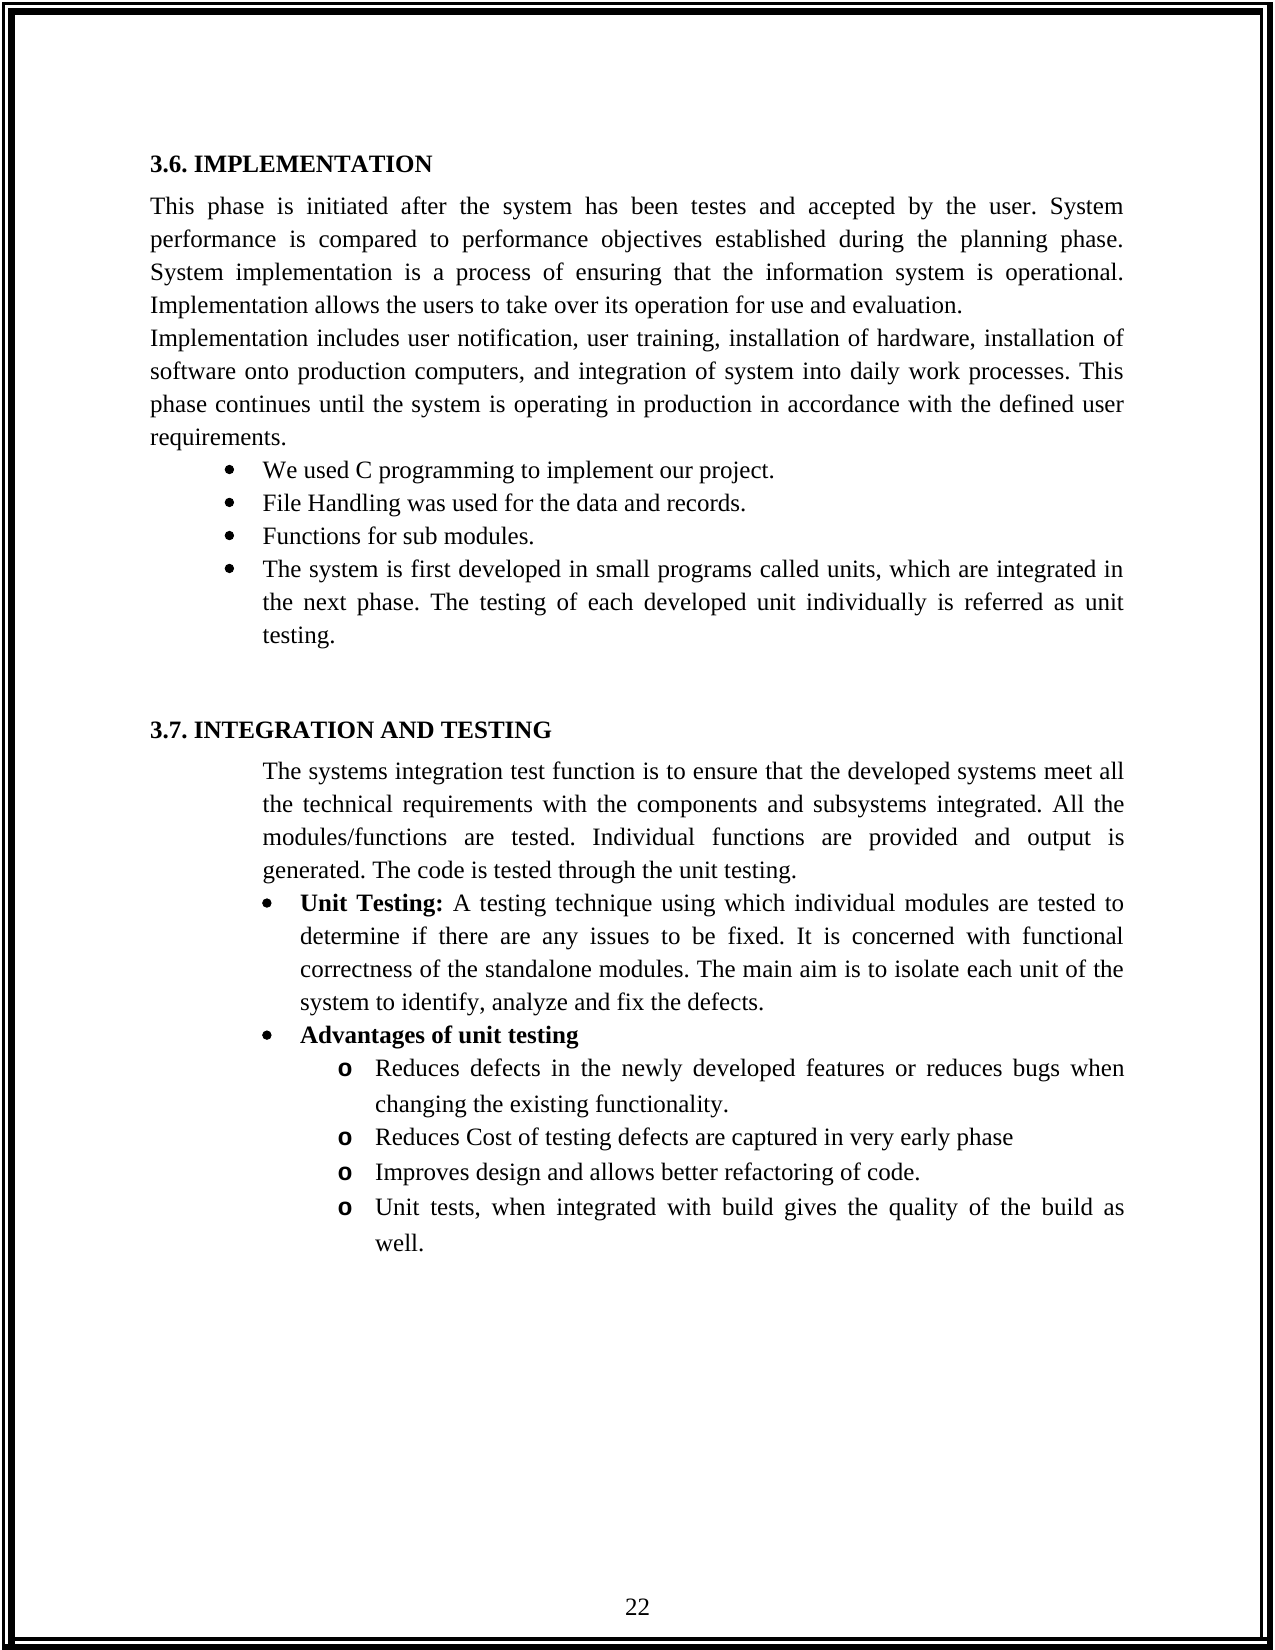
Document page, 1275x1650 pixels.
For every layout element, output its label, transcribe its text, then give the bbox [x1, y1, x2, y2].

text The systems integration test function is to ensure that the developed systems meet all the technical requirements with the components and subsystems integrated. All the modules/functions are tested. Individual functions are provided and output is generated. The code is tested through the unit testing. [262, 756, 1125, 884]
list File Handling was used for the data and records. [225, 488, 1125, 517]
subtitle 3.7. INTEGRATION AND TESTING [150, 715, 1125, 744]
list Reduces Cost of testing defects are captured in very early phase [337, 1122, 1125, 1152]
list Advantages of unit testing [262, 1021, 1125, 1049]
list Reduces defects in the newly developed features or reduces bugs when changing the existing functionality. [337, 1053, 1125, 1117]
list Unit tests, when integrated with build gives the quality of the build as well. [337, 1192, 1125, 1256]
list Unit Testing: A testing technique using which individual modules are tested to determine if there are any issues to be fixed. It is concerned with functional correctness of the standalone modules. The main aim is to isolate each unit of the system to identify, analyze and fix the defects. [262, 888, 1125, 1016]
subtitle 3.6. IMPLEMENTATION [150, 149, 1125, 178]
text This phase is initiated after the system has been testes and accepted by the user. System performance is compared to performance objectives established during the planning phase. System implementation is a process of ensuring that the information system is operational. Implementation allows the users to take over its operation for use and evaluation. [150, 191, 1125, 318]
text Implementation includes user notification, user training, installation of hardware, installation of software onto production computers, and integration of system into daily work processes. This phase continues until the system is operating in production in accordance with the defined user requirements. [150, 323, 1125, 451]
list Functions for sub modules. [225, 521, 1125, 550]
list We used C programming to implement our project. [225, 455, 1125, 484]
list The system is first developed in small programs called units, which are integrated in the next phase. The testing of each developed unit individually is referred as unit testing. [225, 554, 1125, 649]
list Improves design and allows better refactoring of code. [337, 1157, 1125, 1188]
